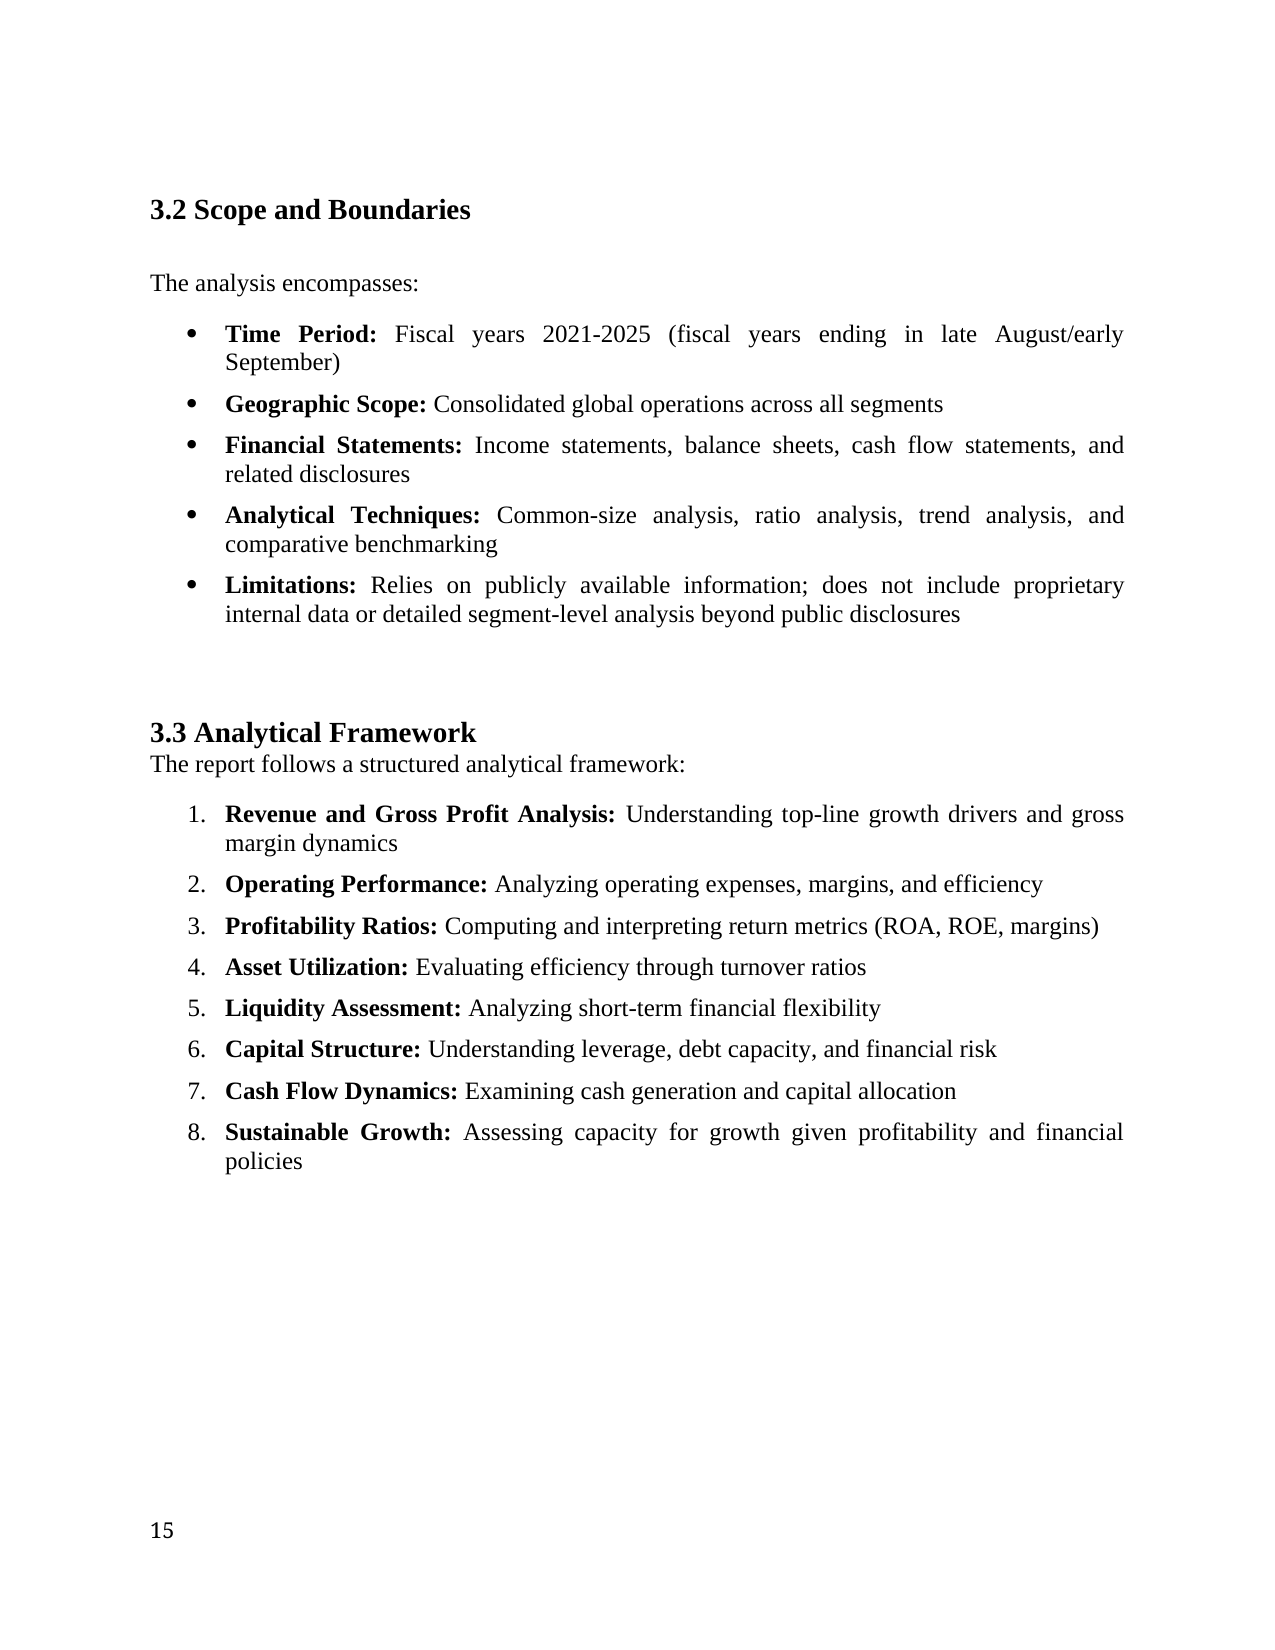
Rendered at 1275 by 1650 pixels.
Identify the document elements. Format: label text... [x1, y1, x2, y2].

list Geographic Scope: Consolidated global operations across all segments [187, 389, 1125, 417]
subtitle 3.3 Analytical Framework [150, 715, 1125, 749]
list Operating Performance: Analyzing operating expenses, margins, and efficiency [187, 869, 1125, 898]
text The analysis encompasses: [150, 268, 1125, 297]
list Asset Utilization: Evaluating efficiency through turnover ratios [187, 952, 1125, 981]
subtitle 3.2 Scope and Boundaries [150, 192, 1125, 226]
list Liquidity Assessment: Analyzing short-term financial flexibility [187, 993, 1125, 1022]
list Sustainable Growth: Assessing capacity for growth given profitability and financial policies [187, 1117, 1125, 1174]
list Limitations: Relies on publicly available information; does not include proprietary internal data or detailed segment-level analysis beyond public disclosures [187, 570, 1125, 627]
list Revenue and Gross Profit Analysis: Understanding top-line growth drivers and gross margin dynamics [187, 799, 1125, 857]
list Analytical Techniques: Common-size analysis, ratio analysis, trend analysis, and comparative benchmarking [187, 500, 1125, 557]
list Financial Statements: Income statements, balance sheets, cash flow statements, and related disclosures [187, 430, 1125, 487]
list Cash Flow Dynamics: Examining cash generation and capital allocation [187, 1076, 1125, 1104]
list Time Period: Fiscal years 2021-2025 (fiscal years ending in late August/early September) [187, 319, 1125, 376]
list Capital Structure: Understanding leverage, debt capacity, and financial risk [187, 1034, 1125, 1063]
text The report follows a structured analytical framework: [150, 749, 1125, 778]
list Profitability Ratios: Computing and interpreting return metrics (ROA, ROE, margins) [187, 911, 1125, 939]
